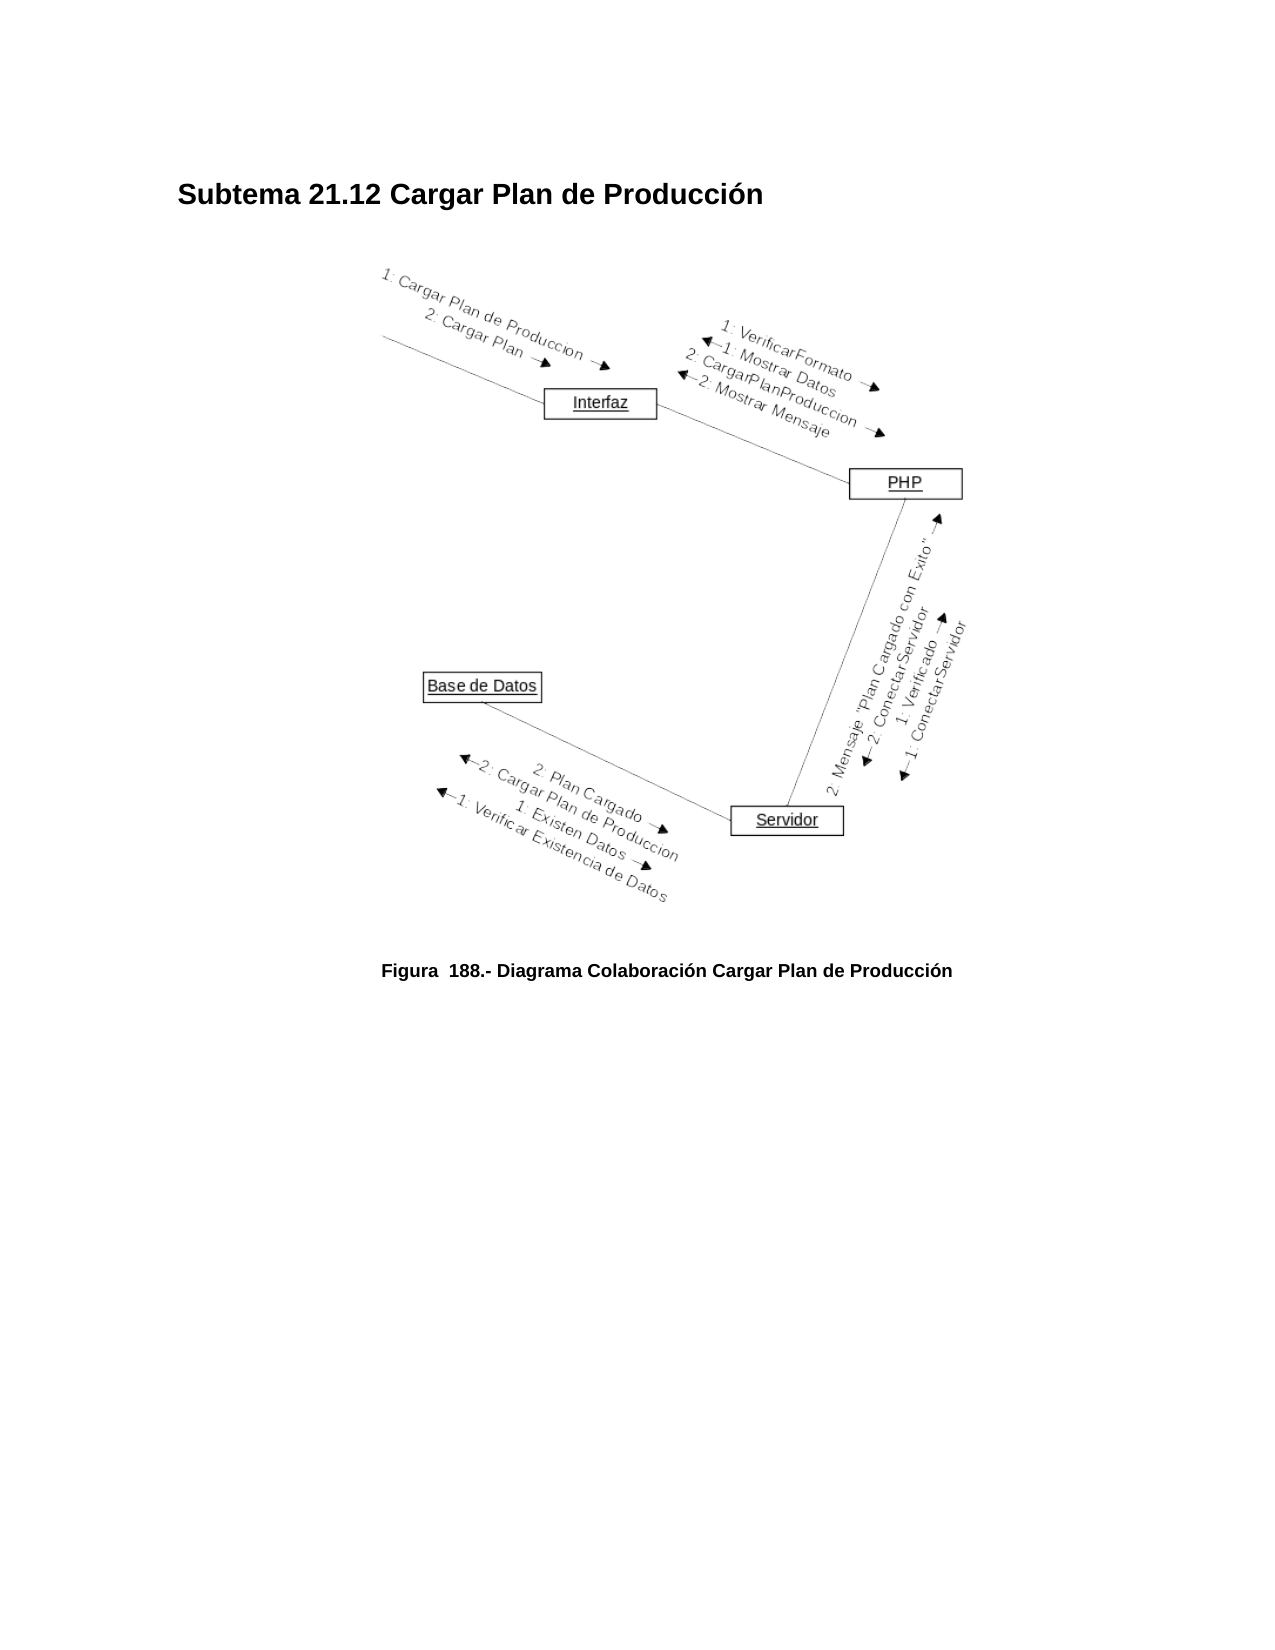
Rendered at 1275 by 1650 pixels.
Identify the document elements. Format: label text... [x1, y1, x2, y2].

subtitle Cargar Plan de Producción [177, 177, 1157, 211]
